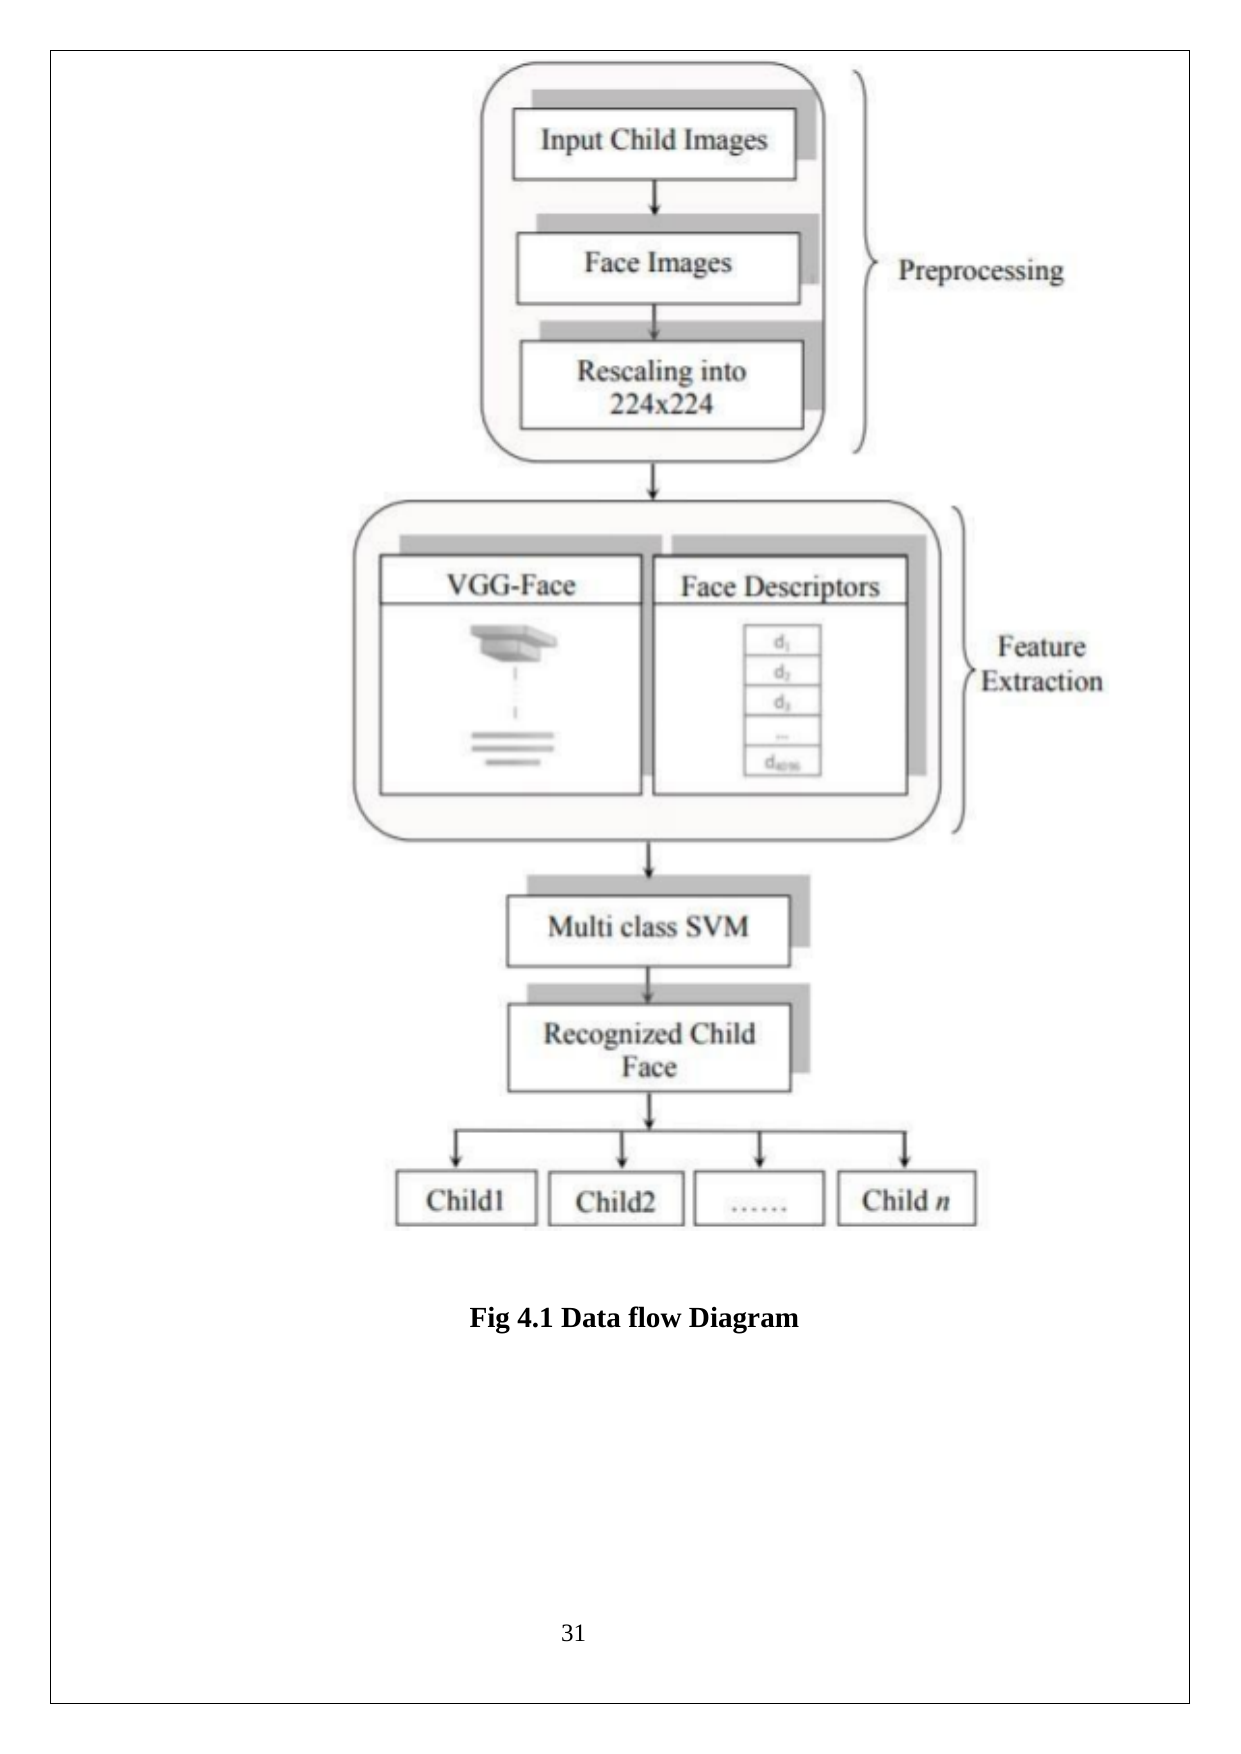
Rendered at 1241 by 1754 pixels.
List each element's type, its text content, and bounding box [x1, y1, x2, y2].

picture [336, 59, 1110, 1231]
text Fig 4.1 Data flow Diagram [87, 1301, 1181, 1334]
